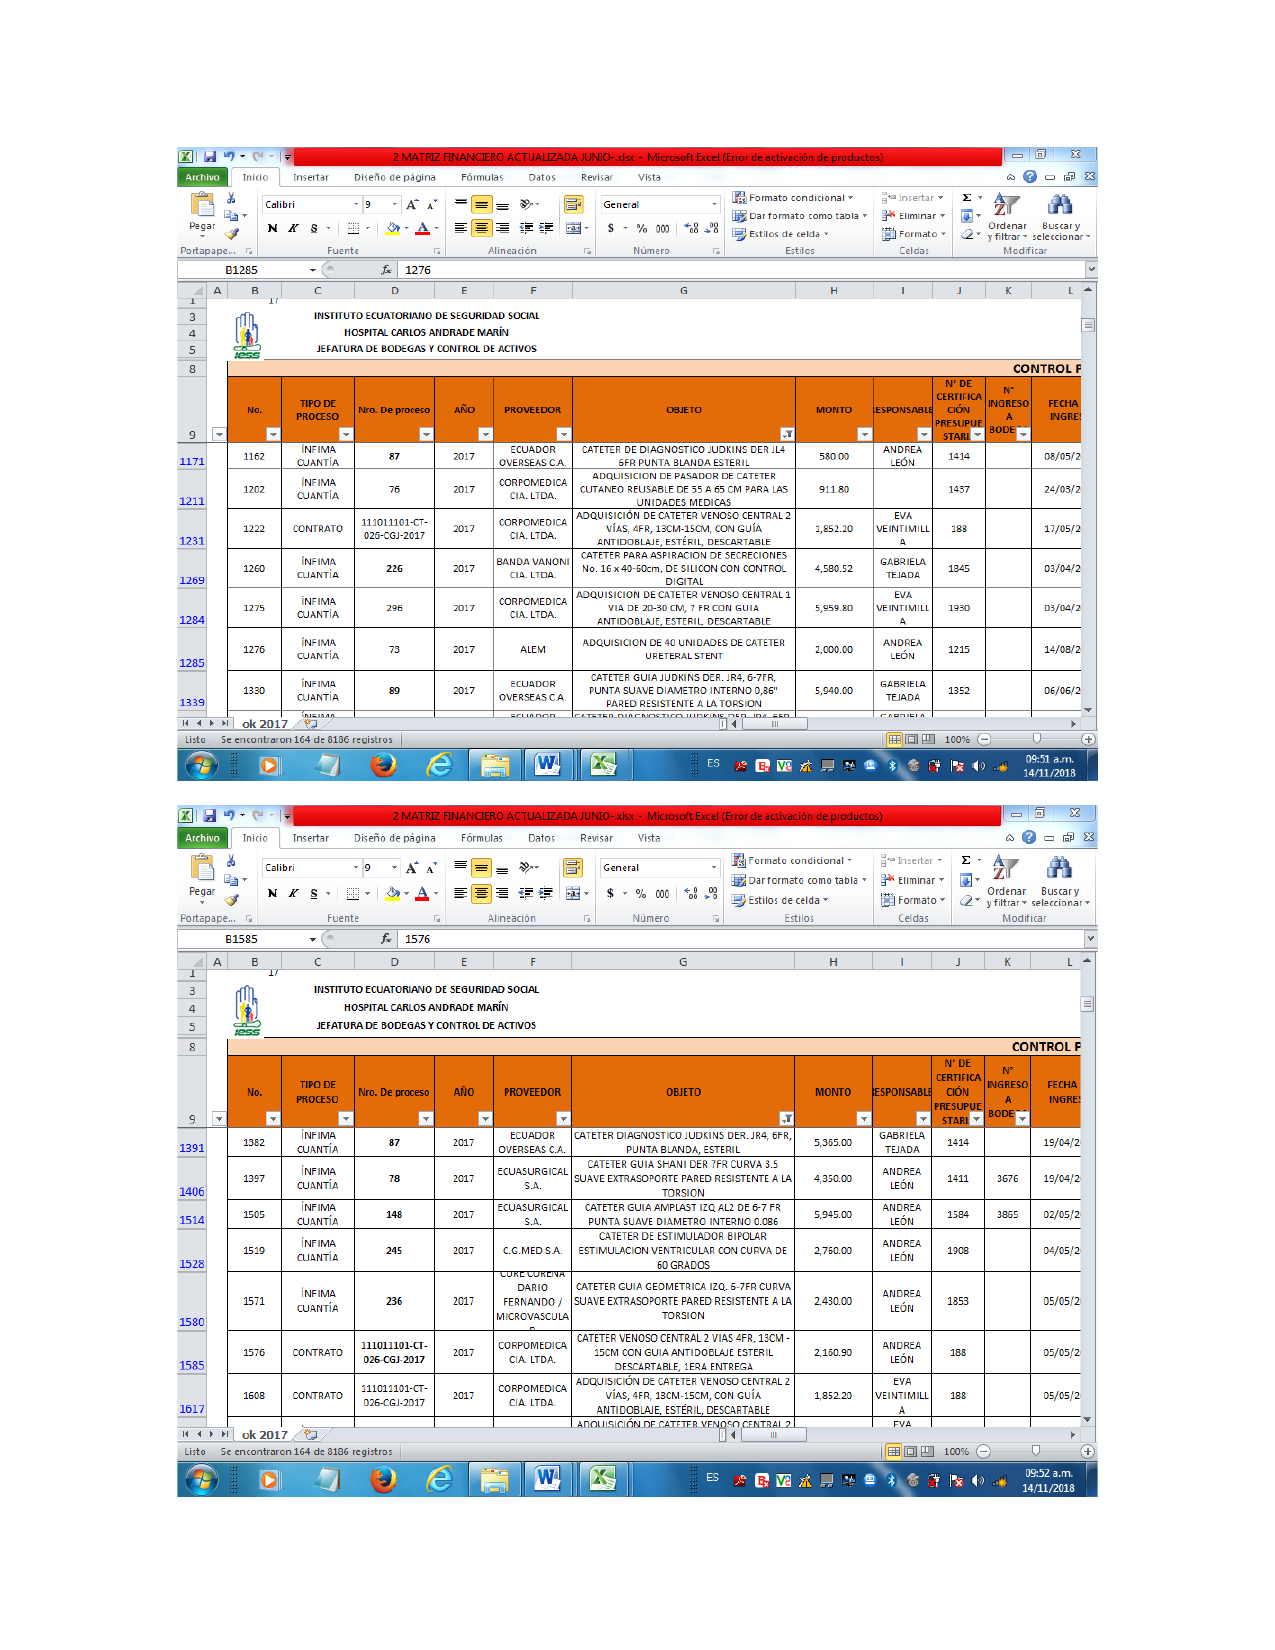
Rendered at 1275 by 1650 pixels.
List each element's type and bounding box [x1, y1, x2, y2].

picture [177, 147, 1098, 781]
picture [177, 805, 1098, 1497]
